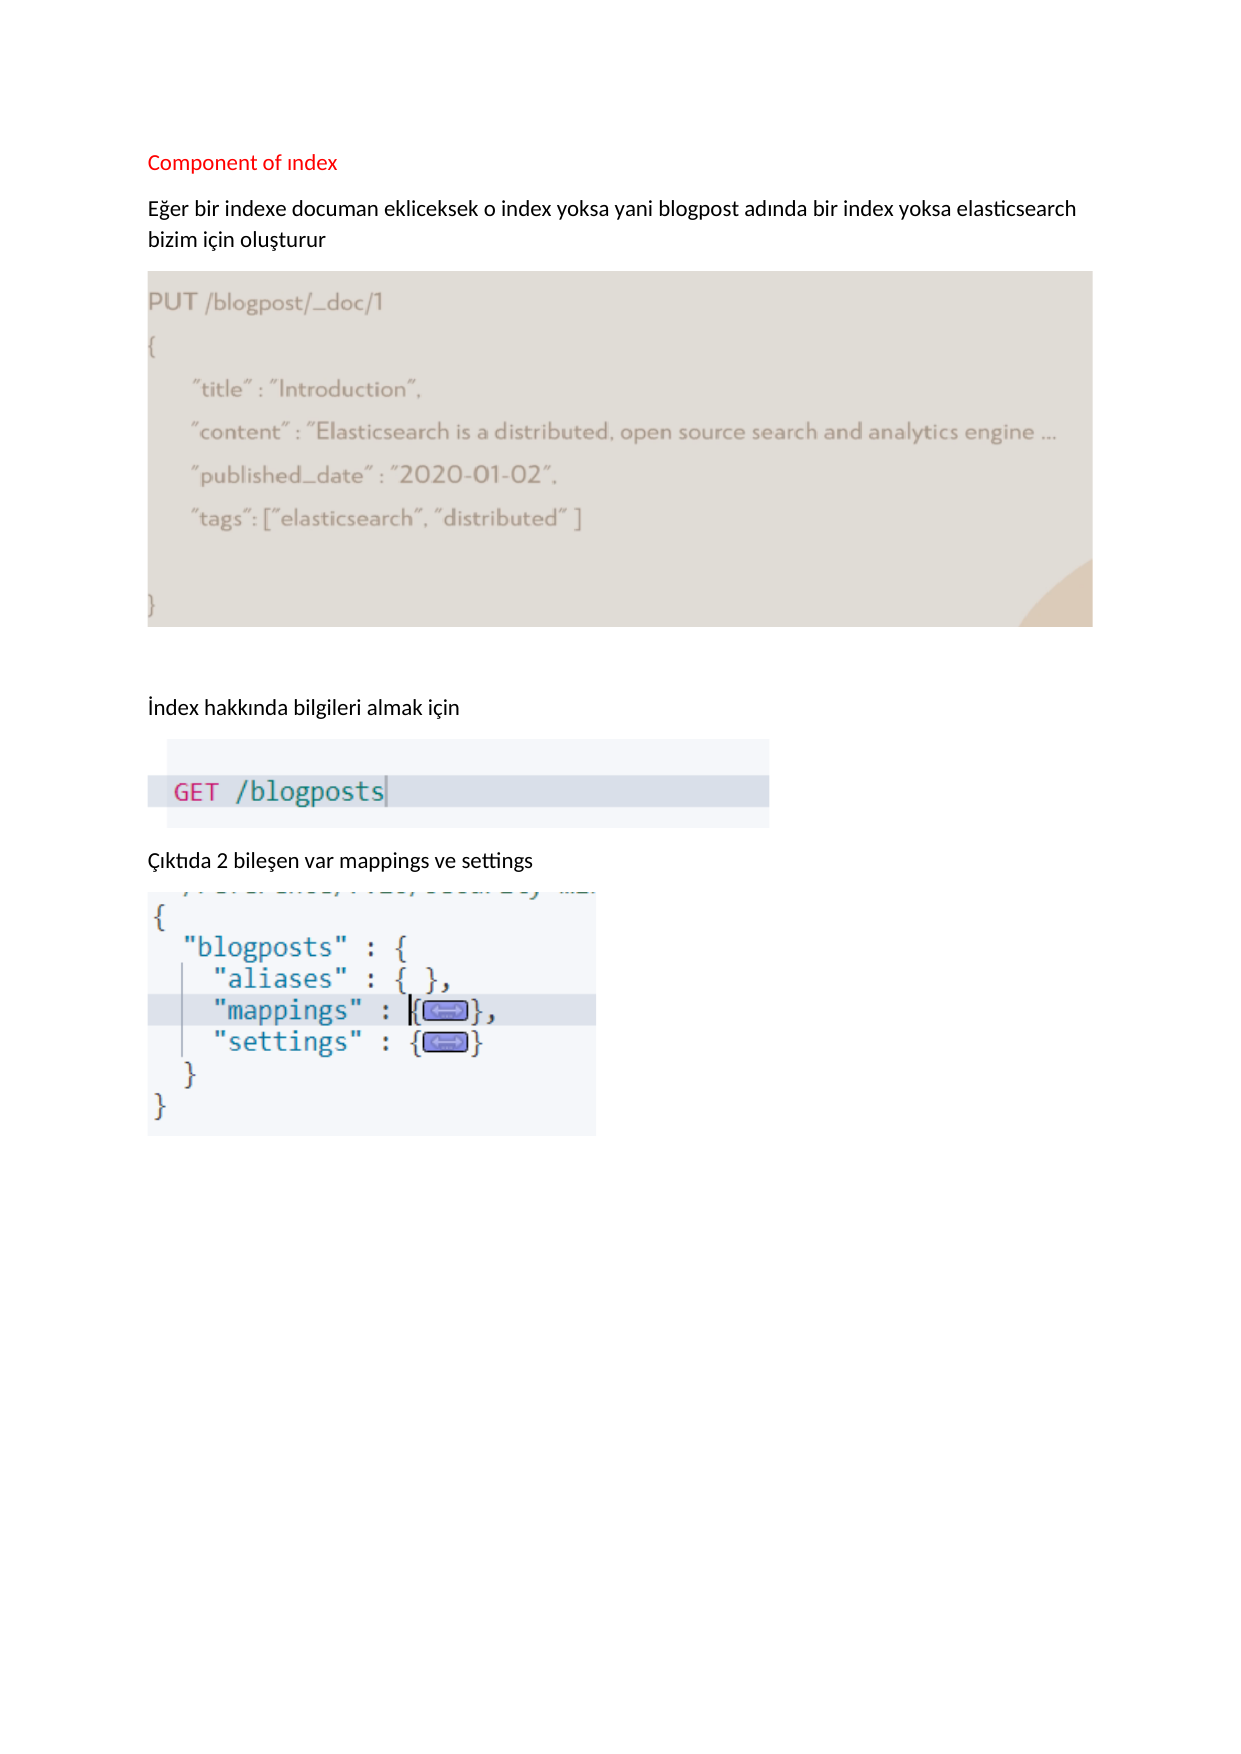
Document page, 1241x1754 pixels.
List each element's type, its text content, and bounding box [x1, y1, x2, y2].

picture [147, 271, 1093, 627]
text Component of ındex [148, 148, 1093, 176]
text Eğer bir indexe documan ekliceksek o index yoksa yani blogpost adında bir index yoksa elasticsearch bizim için oluşturur [148, 194, 1093, 253]
text İndex hakkında bilgileri almak için [148, 693, 1093, 721]
picture [147, 892, 597, 1136]
picture [147, 739, 770, 828]
text Çıktıda 2 bileşen var mappings ve settings [148, 846, 1093, 874]
